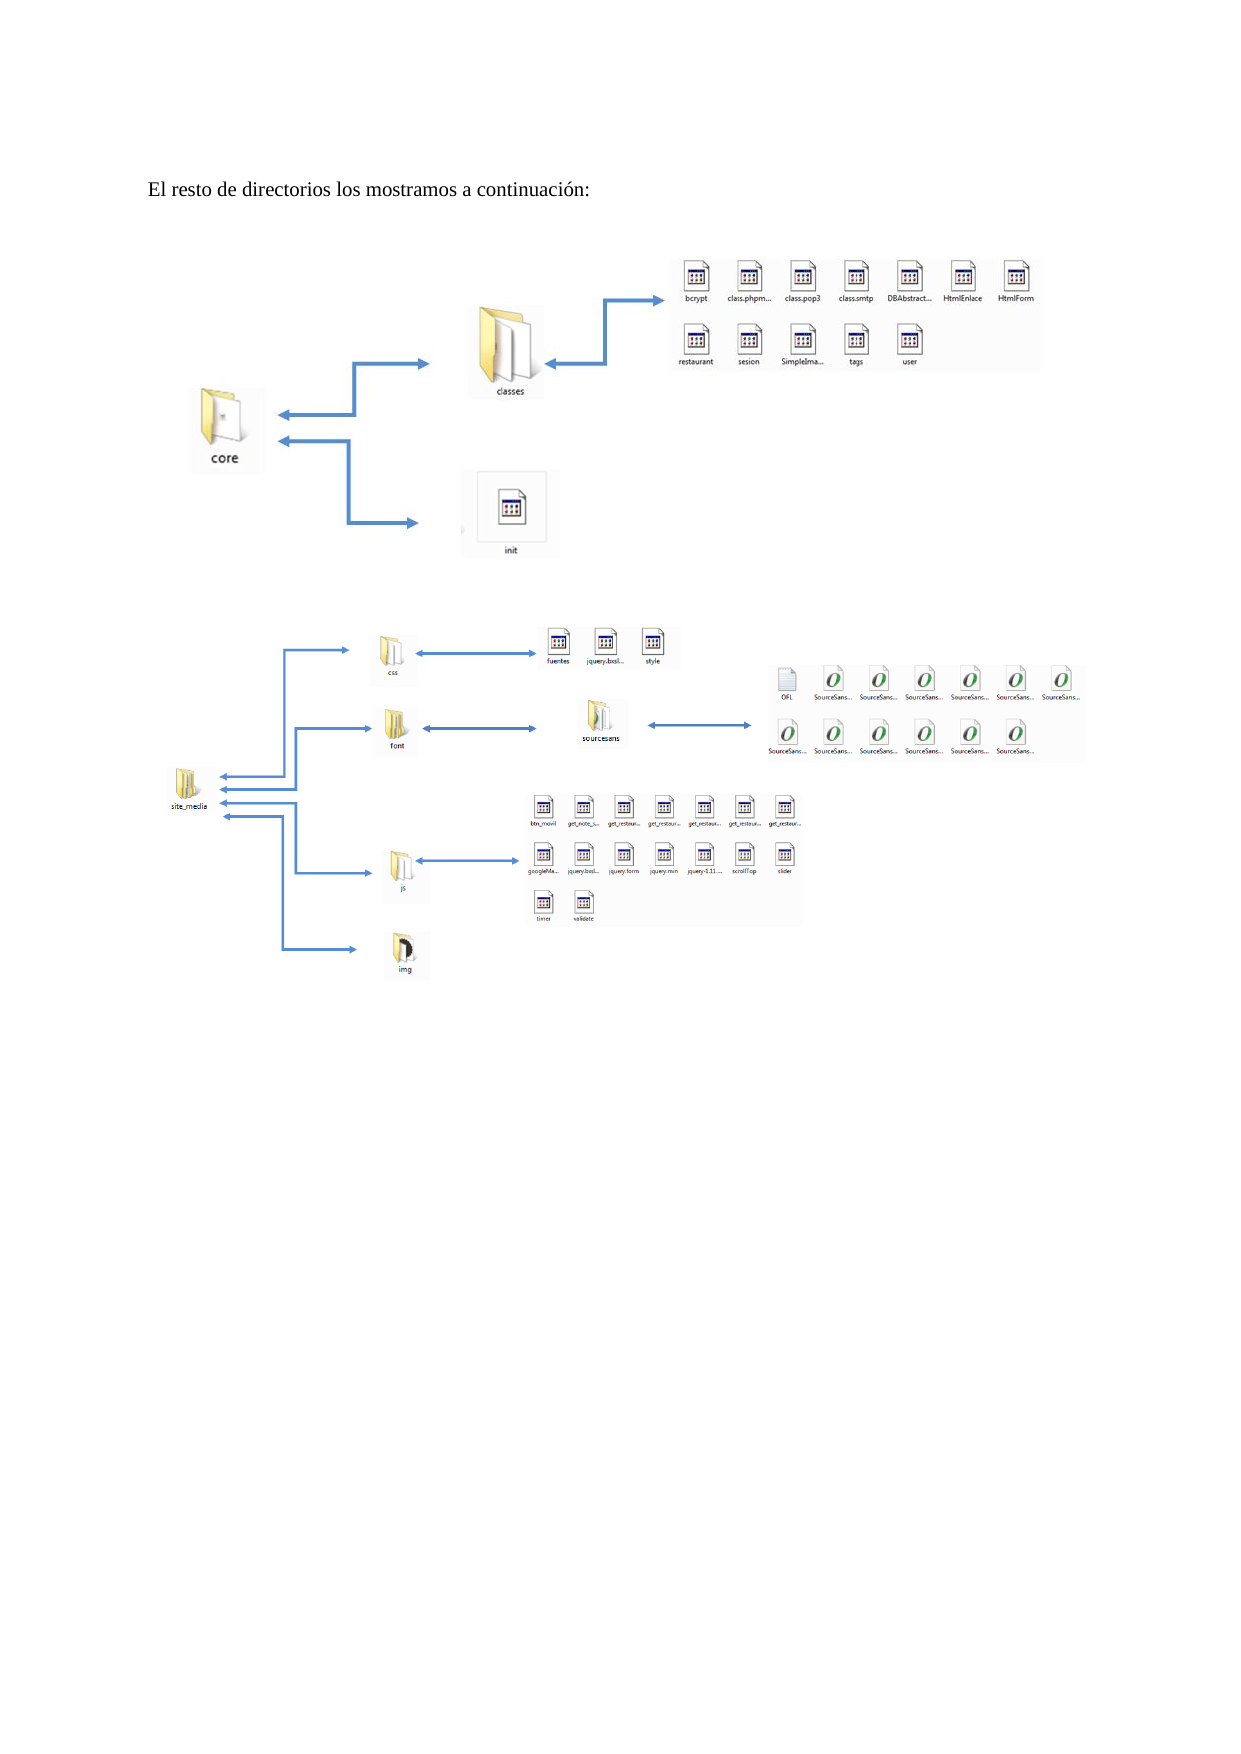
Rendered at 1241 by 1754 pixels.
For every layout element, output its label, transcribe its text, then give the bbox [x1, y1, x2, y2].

picture [147, 234, 1093, 578]
text El resto de directorios los mostramos a continuación: [148, 177, 1092, 201]
picture [147, 612, 1093, 980]
